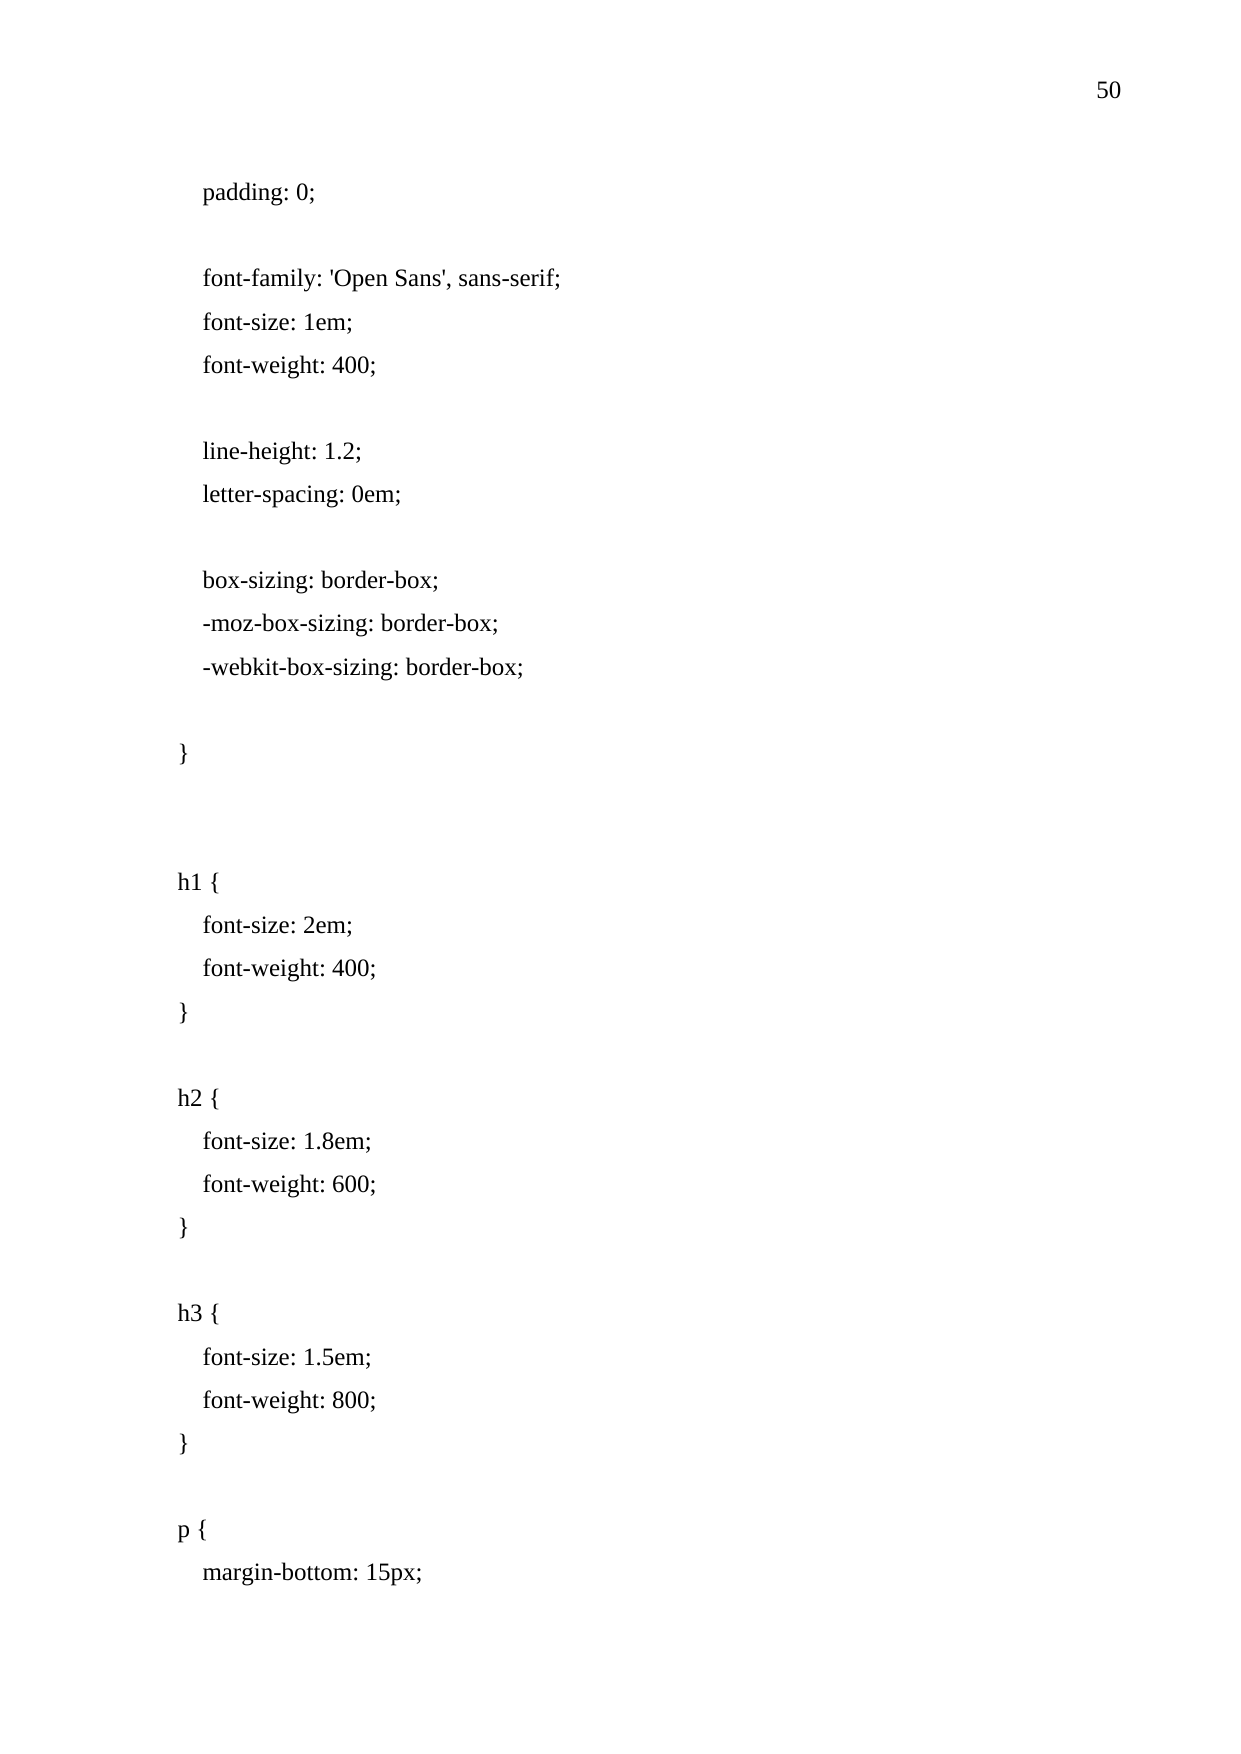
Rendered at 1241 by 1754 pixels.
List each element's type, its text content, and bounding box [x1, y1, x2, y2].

text -webkit-box-sizing: border-box; [177, 652, 1122, 680]
text font-weight: 400; [177, 350, 1122, 378]
text letter-spacing: 0em; [177, 479, 1122, 508]
text padding: 0; [177, 177, 1122, 206]
text font-weight: 400; [177, 953, 1122, 982]
text h3 { [177, 1298, 1122, 1327]
text font-size: 2em; [177, 910, 1122, 939]
text -moz-box-sizing: border-box; [177, 608, 1122, 637]
text margin-bottom: 15px; [177, 1557, 1122, 1586]
text line-height: 1.2; [177, 436, 1122, 465]
text } [177, 997, 1122, 1025]
text font-size: 1.8em; [177, 1126, 1122, 1155]
text font-family: 'Open Sans', sans-serif; [177, 263, 1122, 292]
text font-weight: 800; [177, 1385, 1122, 1413]
text p { [177, 1514, 1122, 1543]
text h1 { [177, 867, 1122, 896]
text font-weight: 600; [177, 1169, 1122, 1198]
text } [177, 1428, 1122, 1457]
text box-sizing: border-box; [177, 565, 1122, 594]
text } [177, 738, 1122, 767]
text } [177, 1212, 1122, 1241]
text h2 { [177, 1083, 1122, 1112]
text font-size: 1em; [177, 307, 1122, 335]
text font-size: 1.5em; [177, 1342, 1122, 1370]
